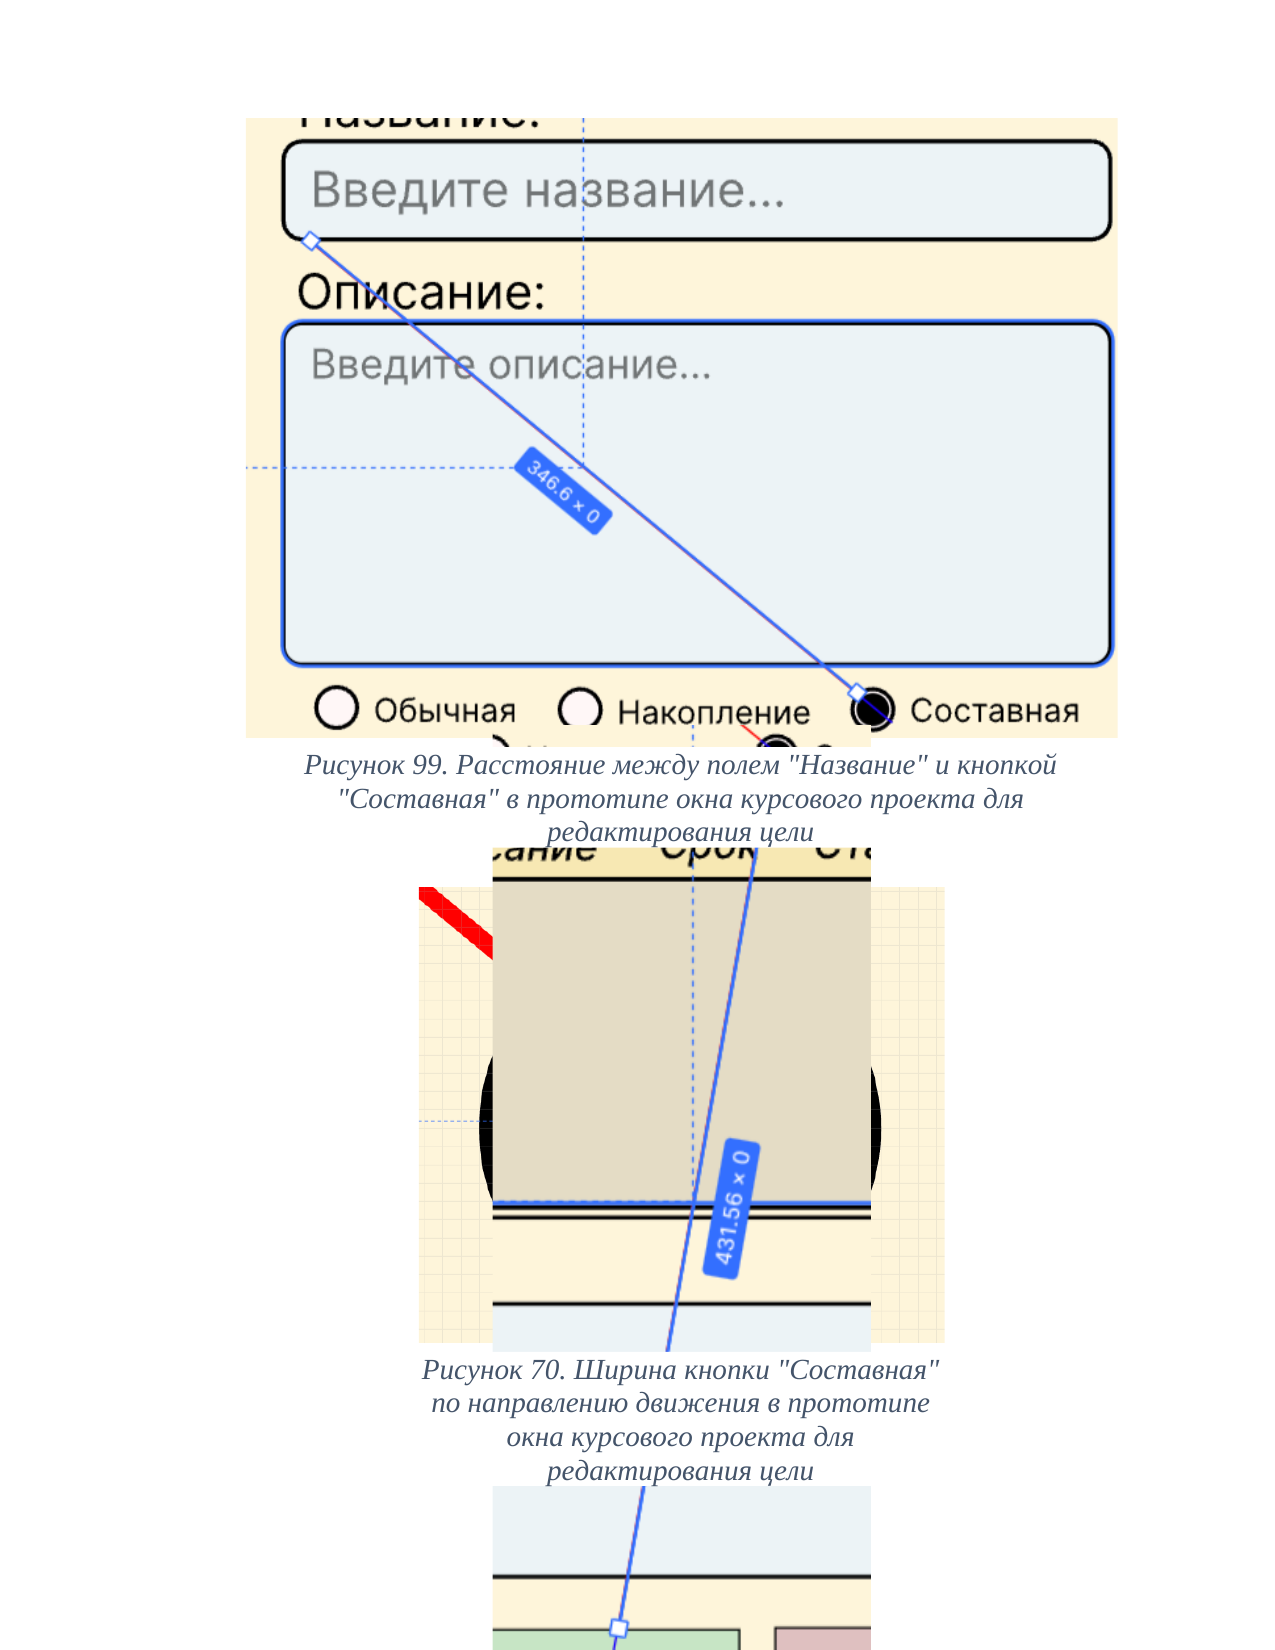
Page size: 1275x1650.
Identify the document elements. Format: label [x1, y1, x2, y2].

picture [418, 848, 945, 1351]
picture [245, 118, 1118, 747]
picture [492, 1486, 871, 1650]
